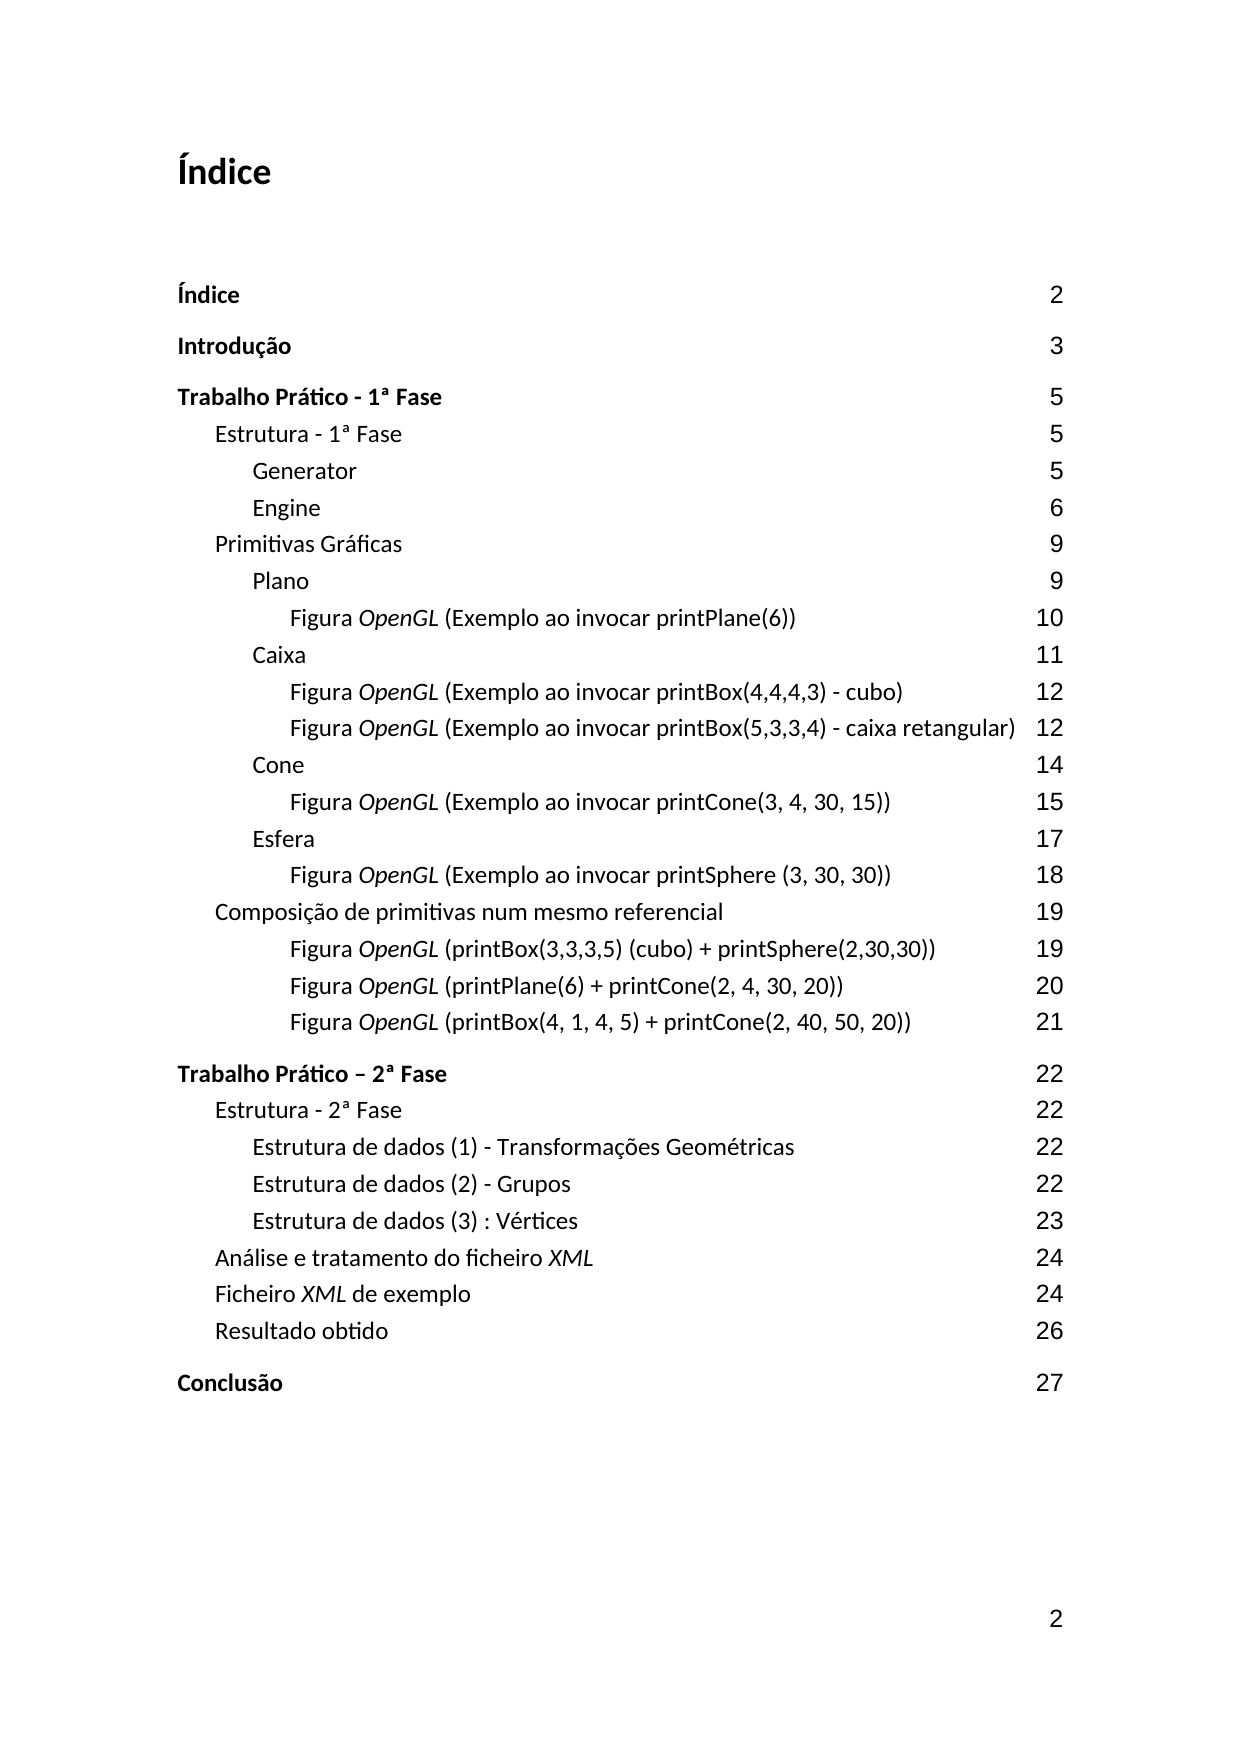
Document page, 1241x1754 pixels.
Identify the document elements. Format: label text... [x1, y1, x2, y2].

subtitle Índice [177, 148, 1063, 193]
